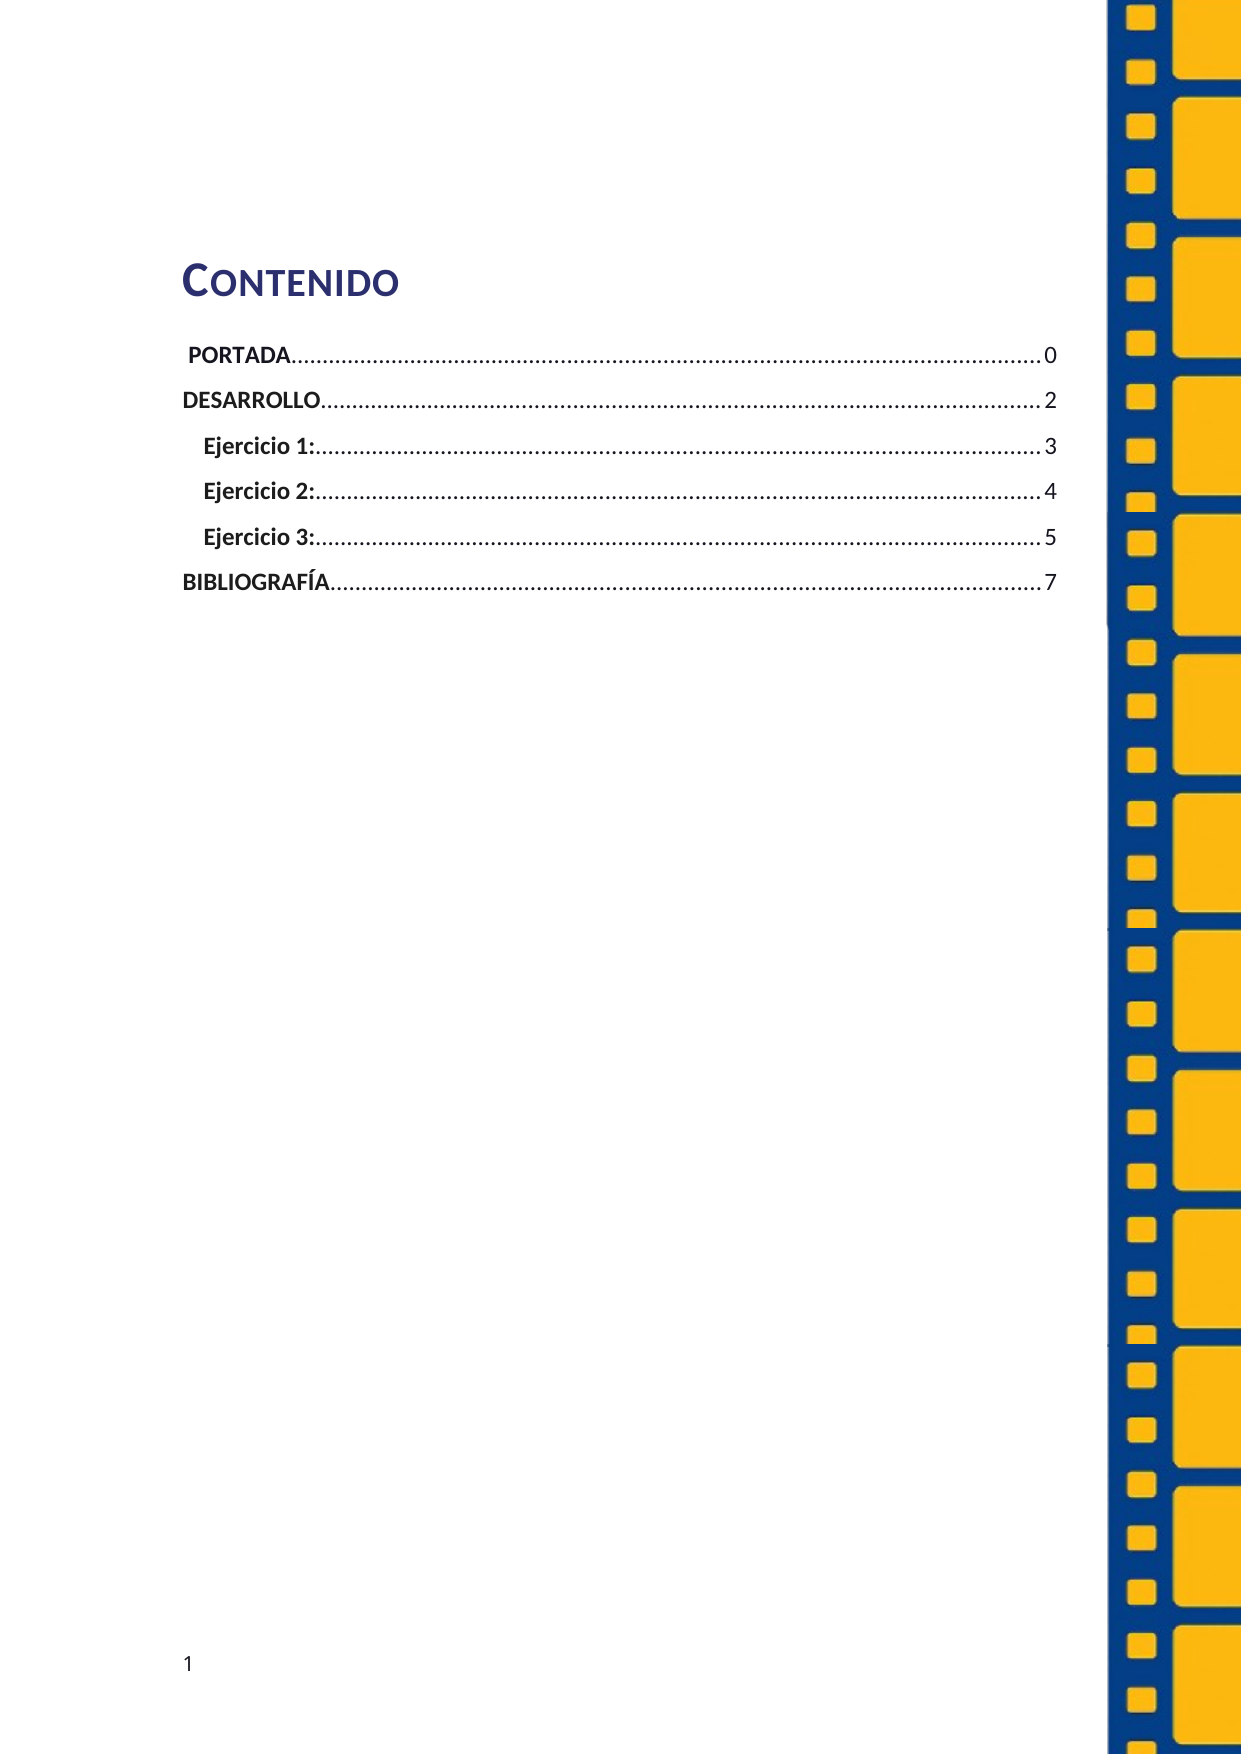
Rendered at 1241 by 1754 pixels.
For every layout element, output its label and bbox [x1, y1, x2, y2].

picture [1106, 0, 1241, 1754]
